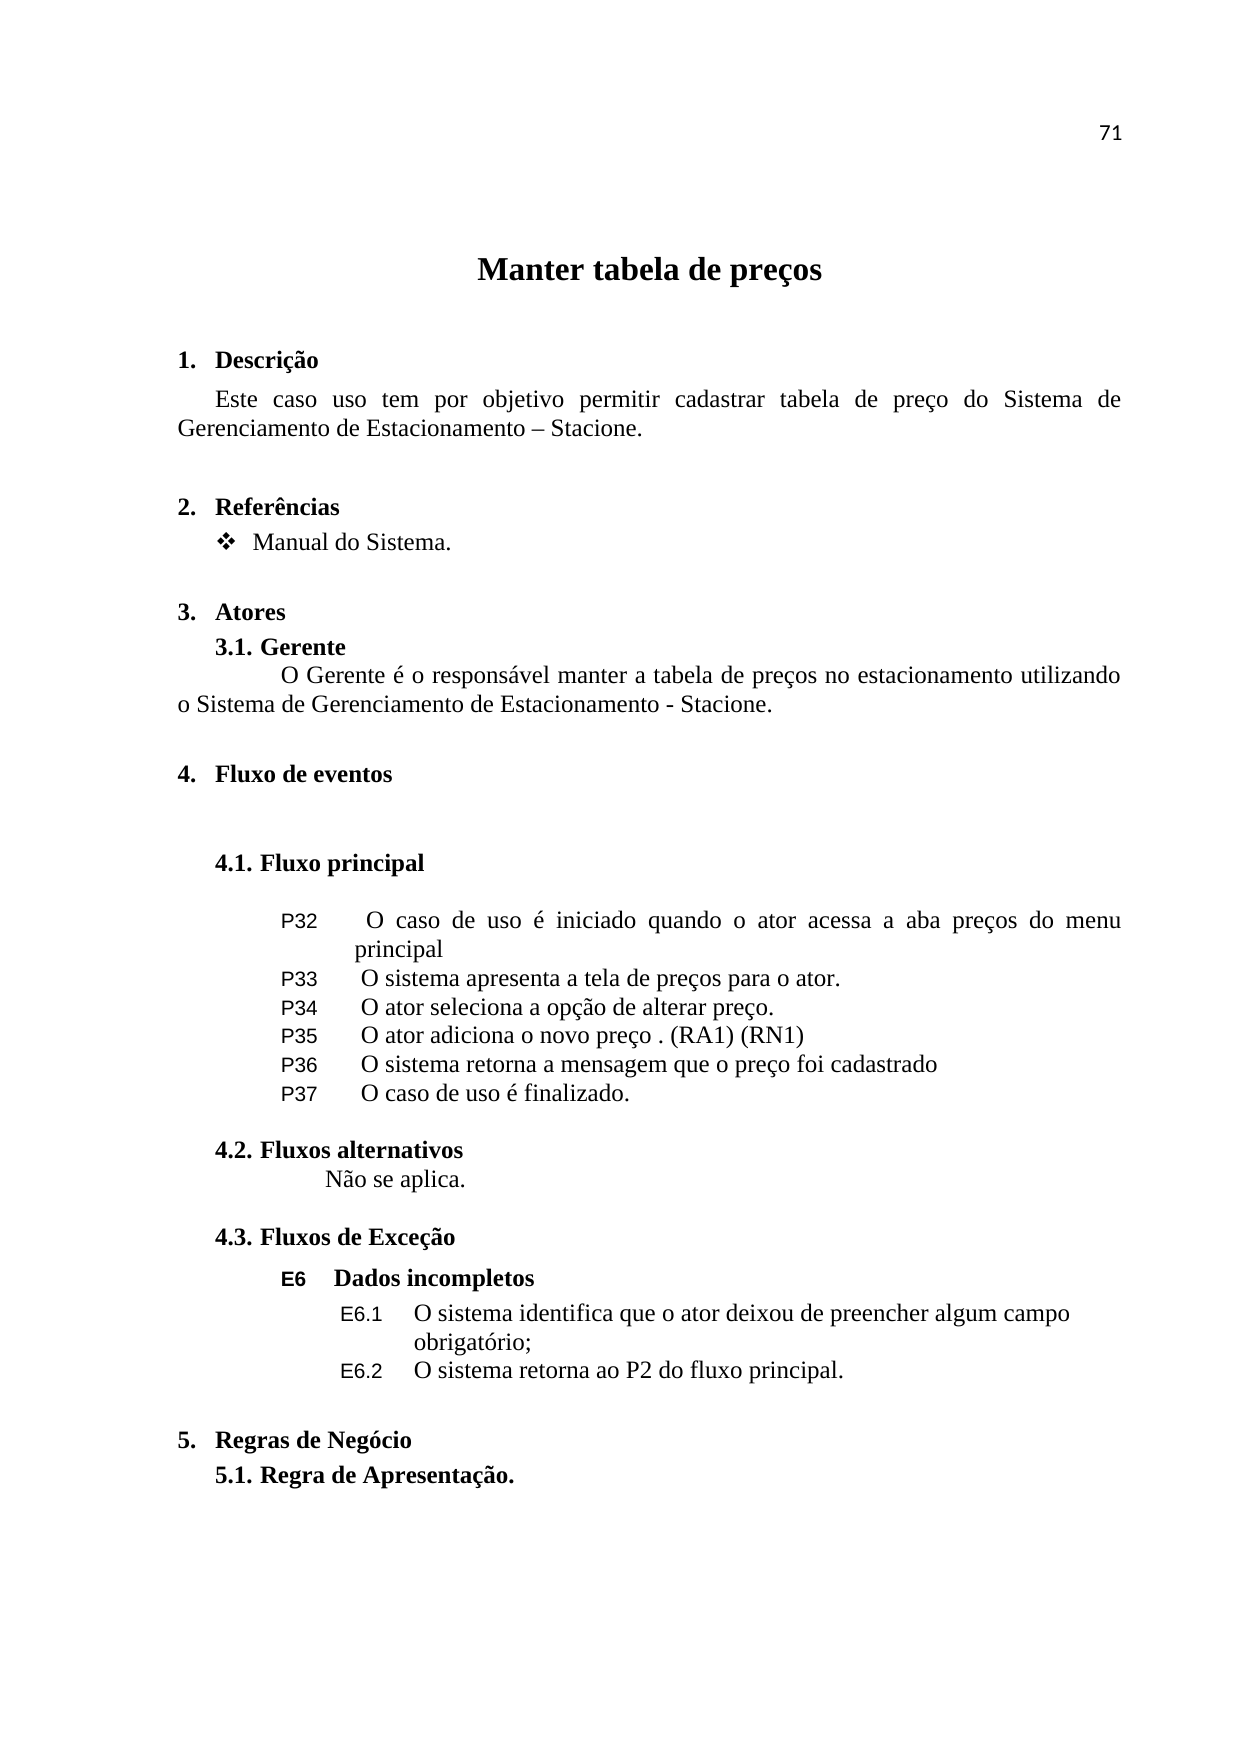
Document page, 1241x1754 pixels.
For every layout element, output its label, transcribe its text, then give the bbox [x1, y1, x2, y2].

list Fluxos alternativos [215, 1135, 1122, 1164]
text O ator seleciona a opção de alterar preço. [281, 992, 1122, 1020]
list O sistema retorna ao P2 do fluxo principal. [340, 1355, 1122, 1384]
text O sistema retorna a mensagem que o preço foi cadastrado [281, 1049, 1122, 1078]
subtitle Regra de Apresentação. [215, 1460, 1122, 1489]
list Referências [177, 492, 1122, 520]
text Não se aplica. [228, 1164, 1122, 1193]
subtitle Descrição [177, 345, 1122, 374]
text Este caso uso tem por objetivo permitir cadastrar tabela de preço do Sistema de Gerenciamento de Estacionamento – Stacione. [177, 384, 1122, 442]
list Atores [177, 597, 1122, 625]
text O caso de uso é iniciado quando o ator acessa a aba preços do menu principal [281, 905, 1122, 963]
list Regras de Negócio [177, 1425, 1122, 1454]
list Fluxo principal [215, 848, 1122, 877]
text O caso de uso é finalizado. [281, 1078, 1122, 1107]
list O sistema identifica que o ator deixou de preencher algum campo obrigatório; [340, 1298, 1122, 1355]
list Dados incompletos [281, 1263, 1122, 1292]
list Fluxo de eventos [177, 759, 1122, 788]
list Manual do Sistema. [215, 527, 1122, 555]
text O Gerente é o responsável manter a tabela de preços no estacionamento utilizando o Sistema de Gerenciamento de Estacionamento - Stacione. [177, 660, 1122, 718]
text O ator adiciona o novo preço . (RA1) (RN1) [281, 1020, 1122, 1049]
list Fluxos de Exceção [215, 1222, 1122, 1250]
text O sistema apresenta a tela de preços para o ator. [281, 963, 1122, 992]
text Manter tabela de preços [177, 249, 1122, 287]
list Gerente [215, 632, 1122, 660]
